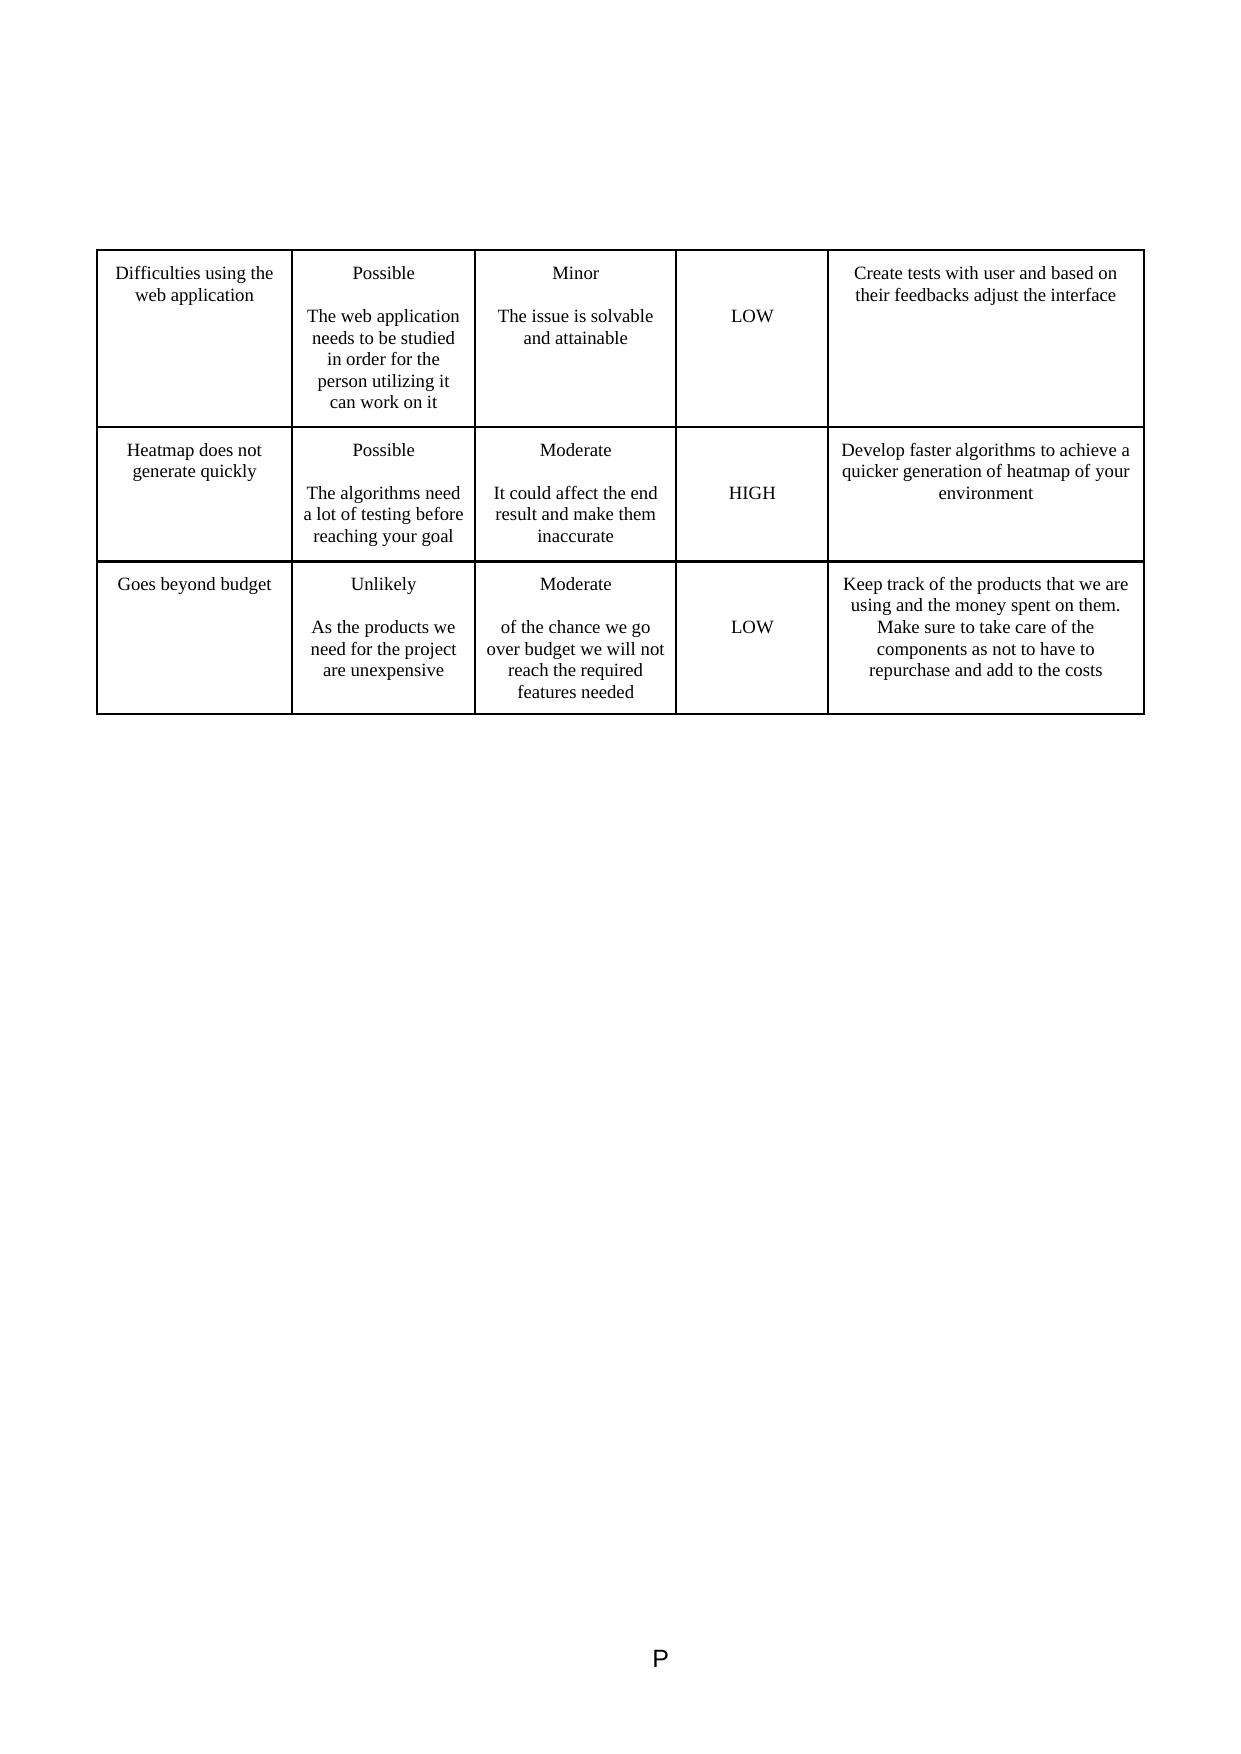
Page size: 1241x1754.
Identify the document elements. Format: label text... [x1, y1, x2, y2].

table_cell Moderate of the chance we go over budget we will not reach the required features needed [476, 563, 675, 713]
table_cell LOW [677, 251, 827, 426]
table_cell HIGH [677, 428, 827, 560]
table_cell Moderate It could affect the end result and make them inaccurate [476, 428, 675, 560]
table_cell Develop faster algorithms to achieve a quicker generation of heatmap of your environment [829, 428, 1143, 560]
table_cell Minor The issue is solvable and attainable [476, 251, 675, 426]
table_cell Difficulties using the web application [98, 251, 291, 426]
table_cell Goes beyond budget [98, 563, 291, 713]
table_cell Keep track of the products that we are using and the money spent on them. Make sure to take care of the components as not to have to repurchase and add to the costs [829, 563, 1143, 713]
table_cell LOW [677, 563, 827, 713]
table_cell Unlikely As the products we need for the project are unexpensive [293, 563, 474, 713]
table_cell Heatmap does not generate quickly [98, 428, 291, 560]
table_cell Create tests with user and based on their feedbacks adjust the interface [829, 251, 1143, 426]
table_cell Possible The web application needs to be studied in order for the person utilizing it can work on it [293, 251, 474, 426]
table_cell Possible The algorithms need a lot of testing before reaching your goal [293, 428, 474, 560]
